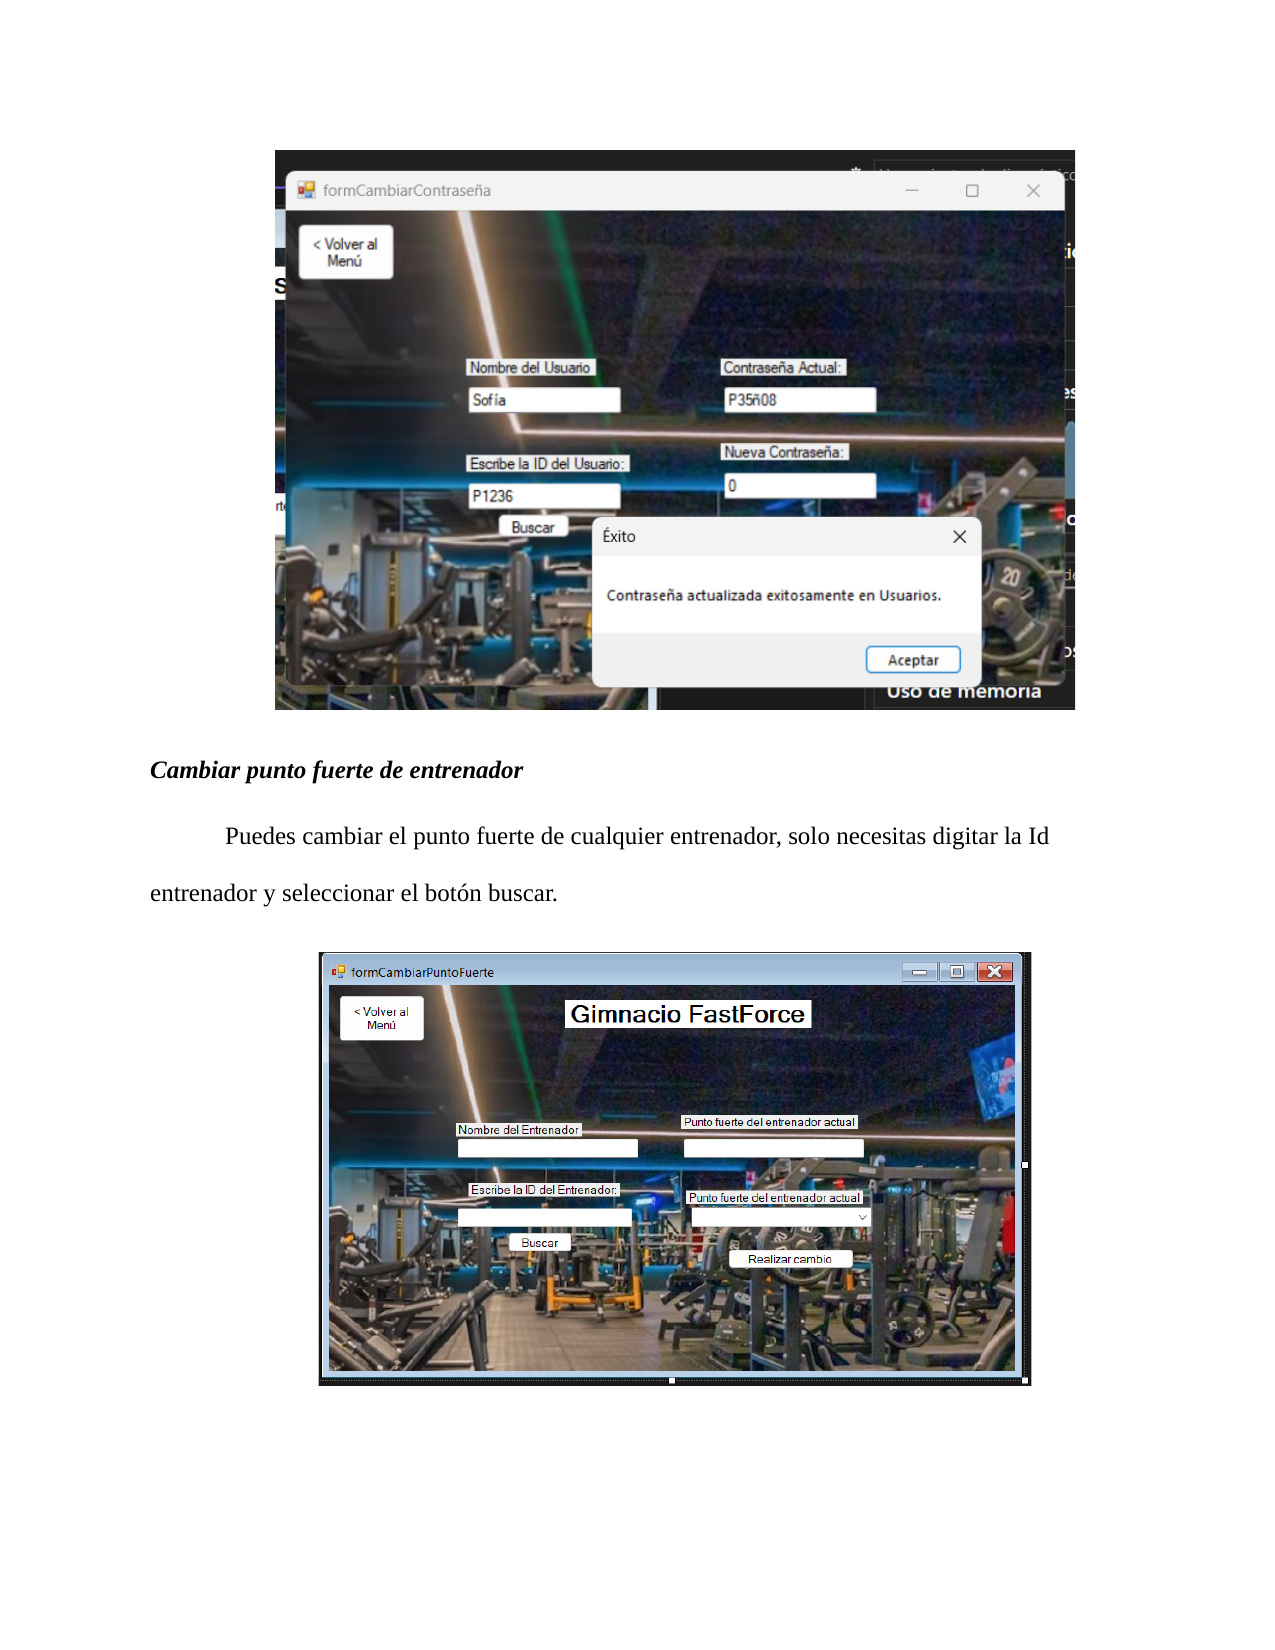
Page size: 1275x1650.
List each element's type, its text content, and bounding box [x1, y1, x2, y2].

picture [318, 952, 1032, 1386]
subtitle Cambiar punto fuerte de entrenador [150, 755, 1125, 784]
text Puedes cambiar el punto fuerte de cualquier entrenador, solo necesitas digitar la Id entrenador y seleccionar el botón buscar. [150, 821, 1125, 907]
picture [275, 150, 1075, 710]
